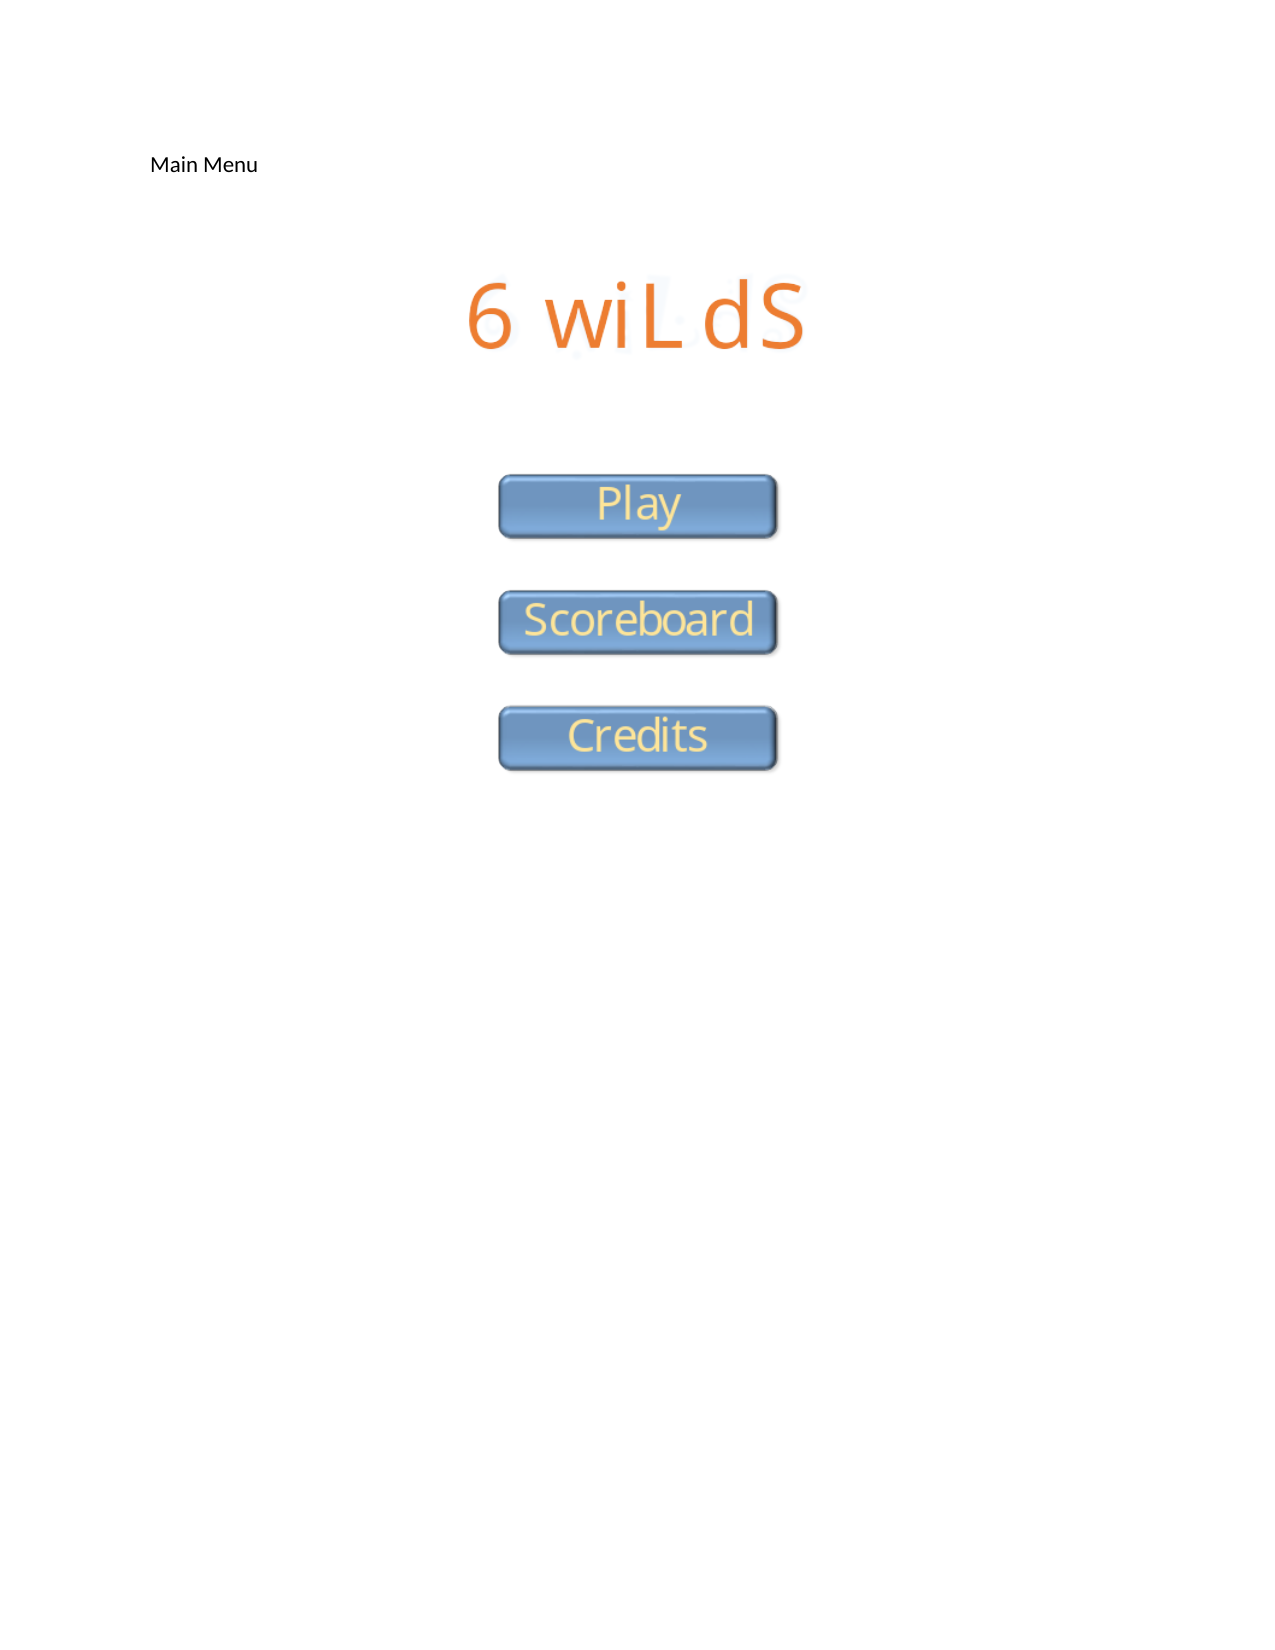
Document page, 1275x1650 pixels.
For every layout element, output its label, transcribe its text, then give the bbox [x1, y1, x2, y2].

text Main Menu [150, 150, 1125, 178]
